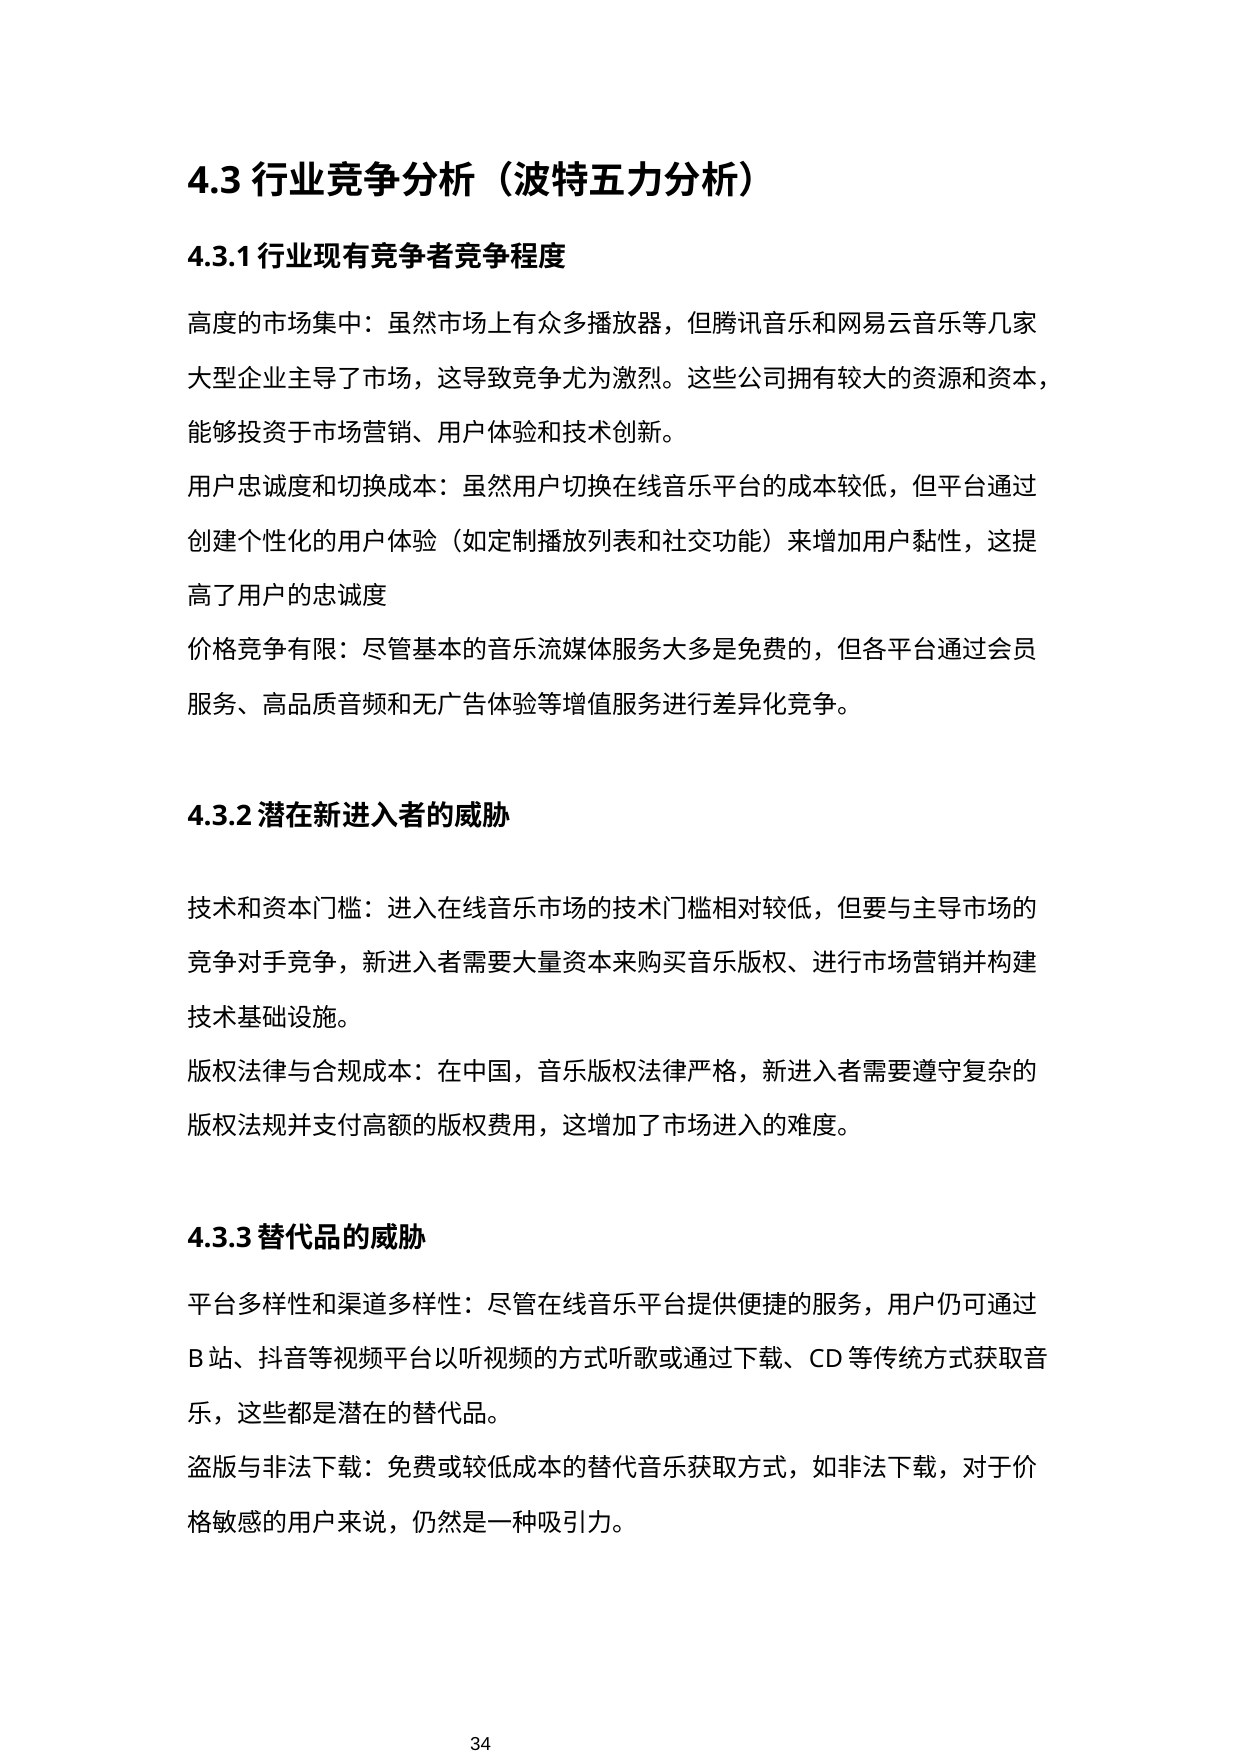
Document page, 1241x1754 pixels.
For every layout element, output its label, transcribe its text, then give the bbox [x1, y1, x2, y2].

text 价格竞争有限：尽管基本的音乐流媒体服务大多是免费的，但各平台通过会员服务、高品质音频和无广告体验等增值服务进行差异化竞争。 [187, 630, 1053, 721]
text 盗版与非法下载：免费或较低成本的替代音乐获取方式，如非法下载，对于价格敏感的用户来说，仍然是一种吸引力。 [187, 1448, 1053, 1538]
subtitle 4.3.2潜在新进入者的威胁 [187, 793, 1053, 834]
text 技术和资本门槛：进入在线音乐市场的技术门槛相对较低，但要与主导市场的竞争对手竞争，新进入者需要大量资本来购买音乐版权、进行市场营销并构建技术基础设施。 [187, 888, 1053, 1033]
text 平台多样性和渠道多样性：尽管在线音乐平台提供便捷的服务，用户仍可通过B站、抖音等视频平台以听视频的方式听歌或通过下载、CD等传统方式获取音乐，这些都是潜在的替代品。 [187, 1284, 1053, 1429]
subtitle 4.3 行业竞争分析（波特五力分析） [187, 150, 1053, 204]
text 用户忠诚度和切换成本：虽然用户切换在线音乐平台的成本较低，但平台通过创建个性化的用户体验（如定制播放列表和社交功能）来增加用户黏性，这提高了用户的忠诚度 [187, 467, 1053, 612]
text 高度的市场集中：虽然市场上有众多播放器，但腾讯音乐和网易云音乐等几家大型企业主导了市场，这导致竞争尤为激烈。这些公司拥有较大的资源和资本，能够投资于市场营销、用户体验和技术创新。 [187, 304, 1053, 449]
text 版权法律与合规成本：在中国，音乐版权法律严格，新进入者需要遵守复杂的版权法规并支付高额的版权费用，这增加了市场进入的难度。 [187, 1051, 1053, 1142]
subtitle 4.3.3替代品的威胁 [187, 1214, 1053, 1255]
subtitle 4.3.1行业现有竞争者竞争程度 [187, 234, 1053, 274]
